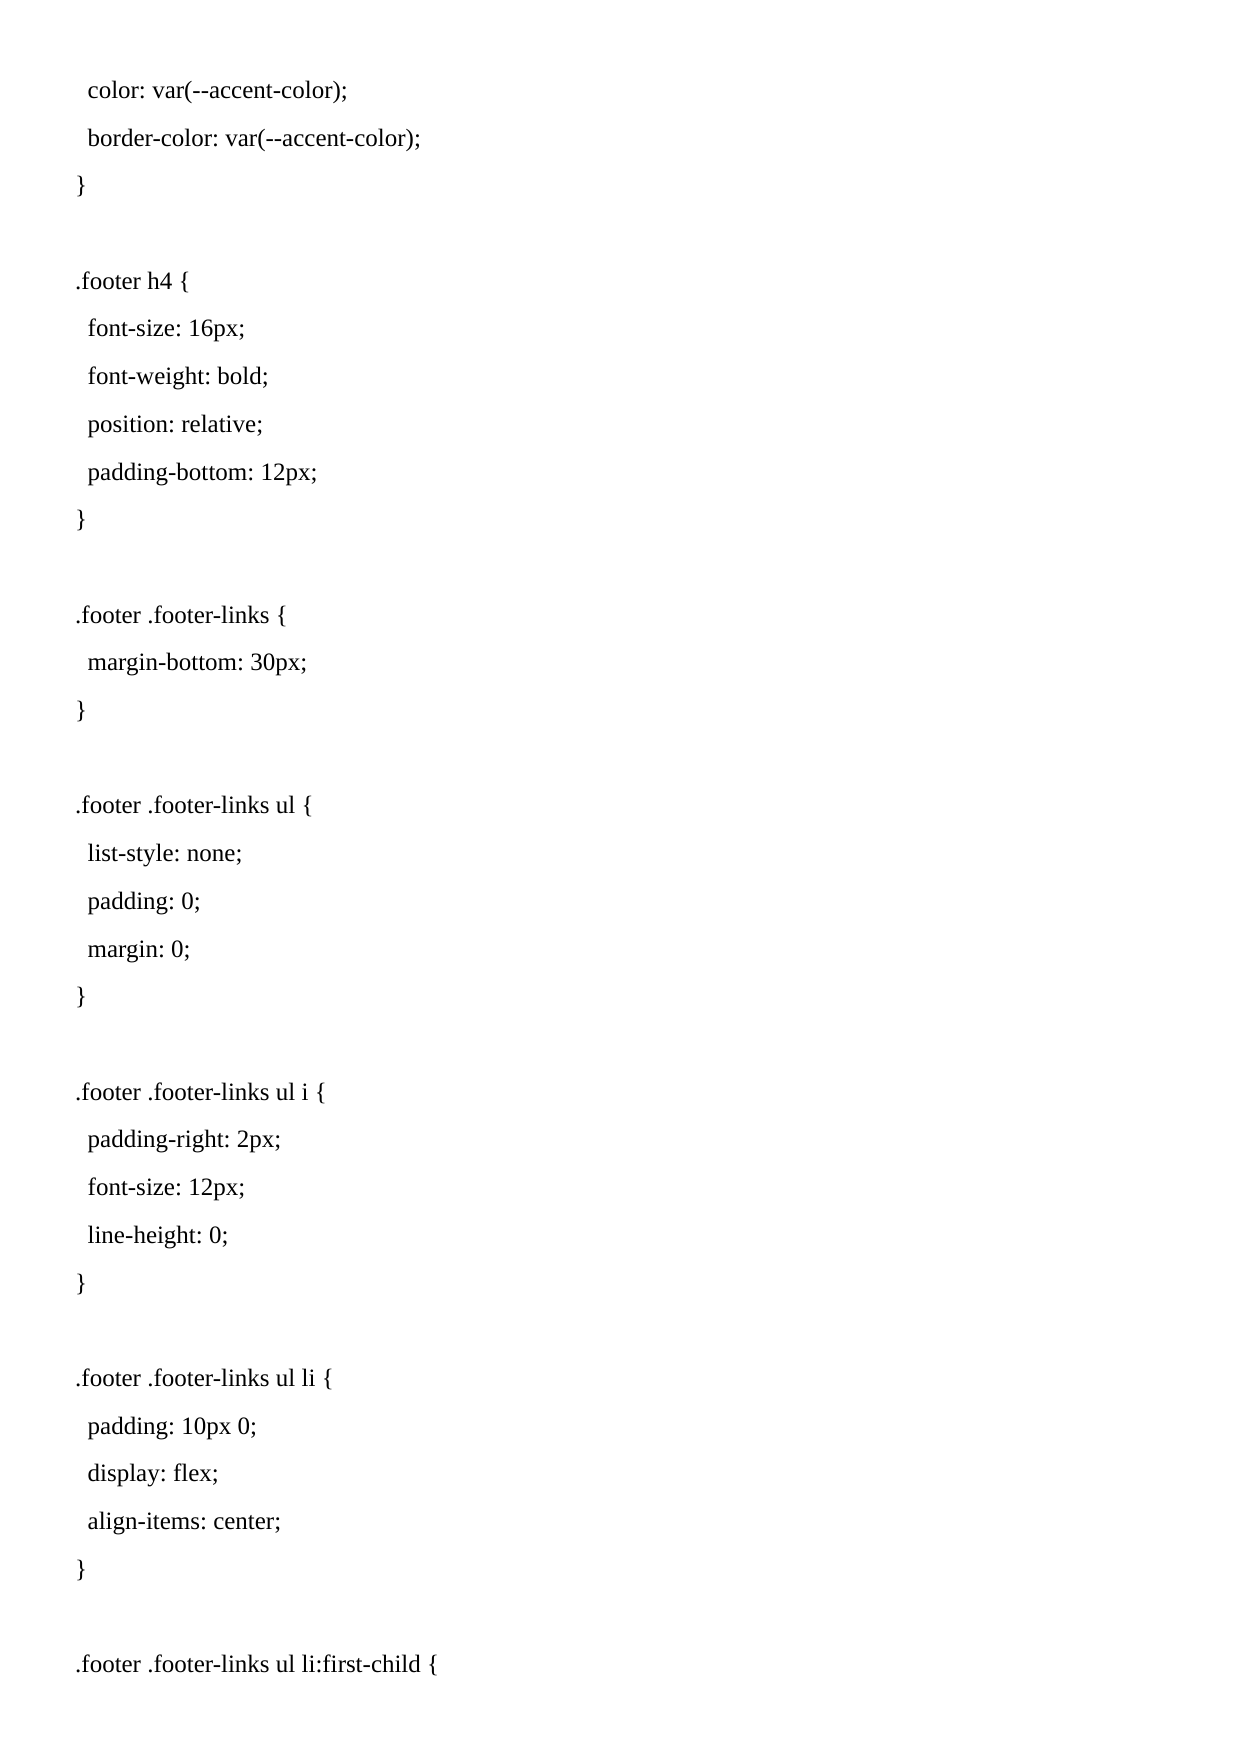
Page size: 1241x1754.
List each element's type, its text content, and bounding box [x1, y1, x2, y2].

text .footer .footer-links ul li:first-child { [75, 1649, 1165, 1678]
text } [75, 1554, 1165, 1583]
text line-height: 0; [75, 1220, 1165, 1249]
text padding-right: 2px; [75, 1124, 1165, 1153]
text .footer .footer-links ul i { [75, 1077, 1165, 1106]
text align-items: center; [75, 1506, 1165, 1535]
text padding-bottom: 12px; [75, 457, 1165, 485]
text .footer .footer-links { [75, 600, 1165, 628]
text display: flex; [75, 1458, 1165, 1487]
text font-size: 16px; [75, 313, 1165, 342]
text font-weight: bold; [75, 361, 1165, 390]
text margin-bottom: 30px; [75, 647, 1165, 676]
text padding: 0; [75, 886, 1165, 915]
text } [75, 504, 1165, 533]
text margin: 0; [75, 934, 1165, 962]
text } [75, 170, 1165, 199]
text font-size: 12px; [75, 1172, 1165, 1201]
text border-color: var(--accent-color); [75, 123, 1165, 151]
text } [75, 981, 1165, 1010]
text color: var(--accent-color); [75, 75, 1165, 104]
text } [75, 1268, 1165, 1296]
text } [75, 695, 1165, 724]
text position: relative; [75, 409, 1165, 438]
text padding: 10px 0; [75, 1411, 1165, 1439]
text .footer h4 { [75, 266, 1165, 294]
text .footer .footer-links ul { [75, 791, 1165, 819]
text .footer .footer-links ul li { [75, 1363, 1165, 1392]
text list-style: none; [75, 838, 1165, 867]
